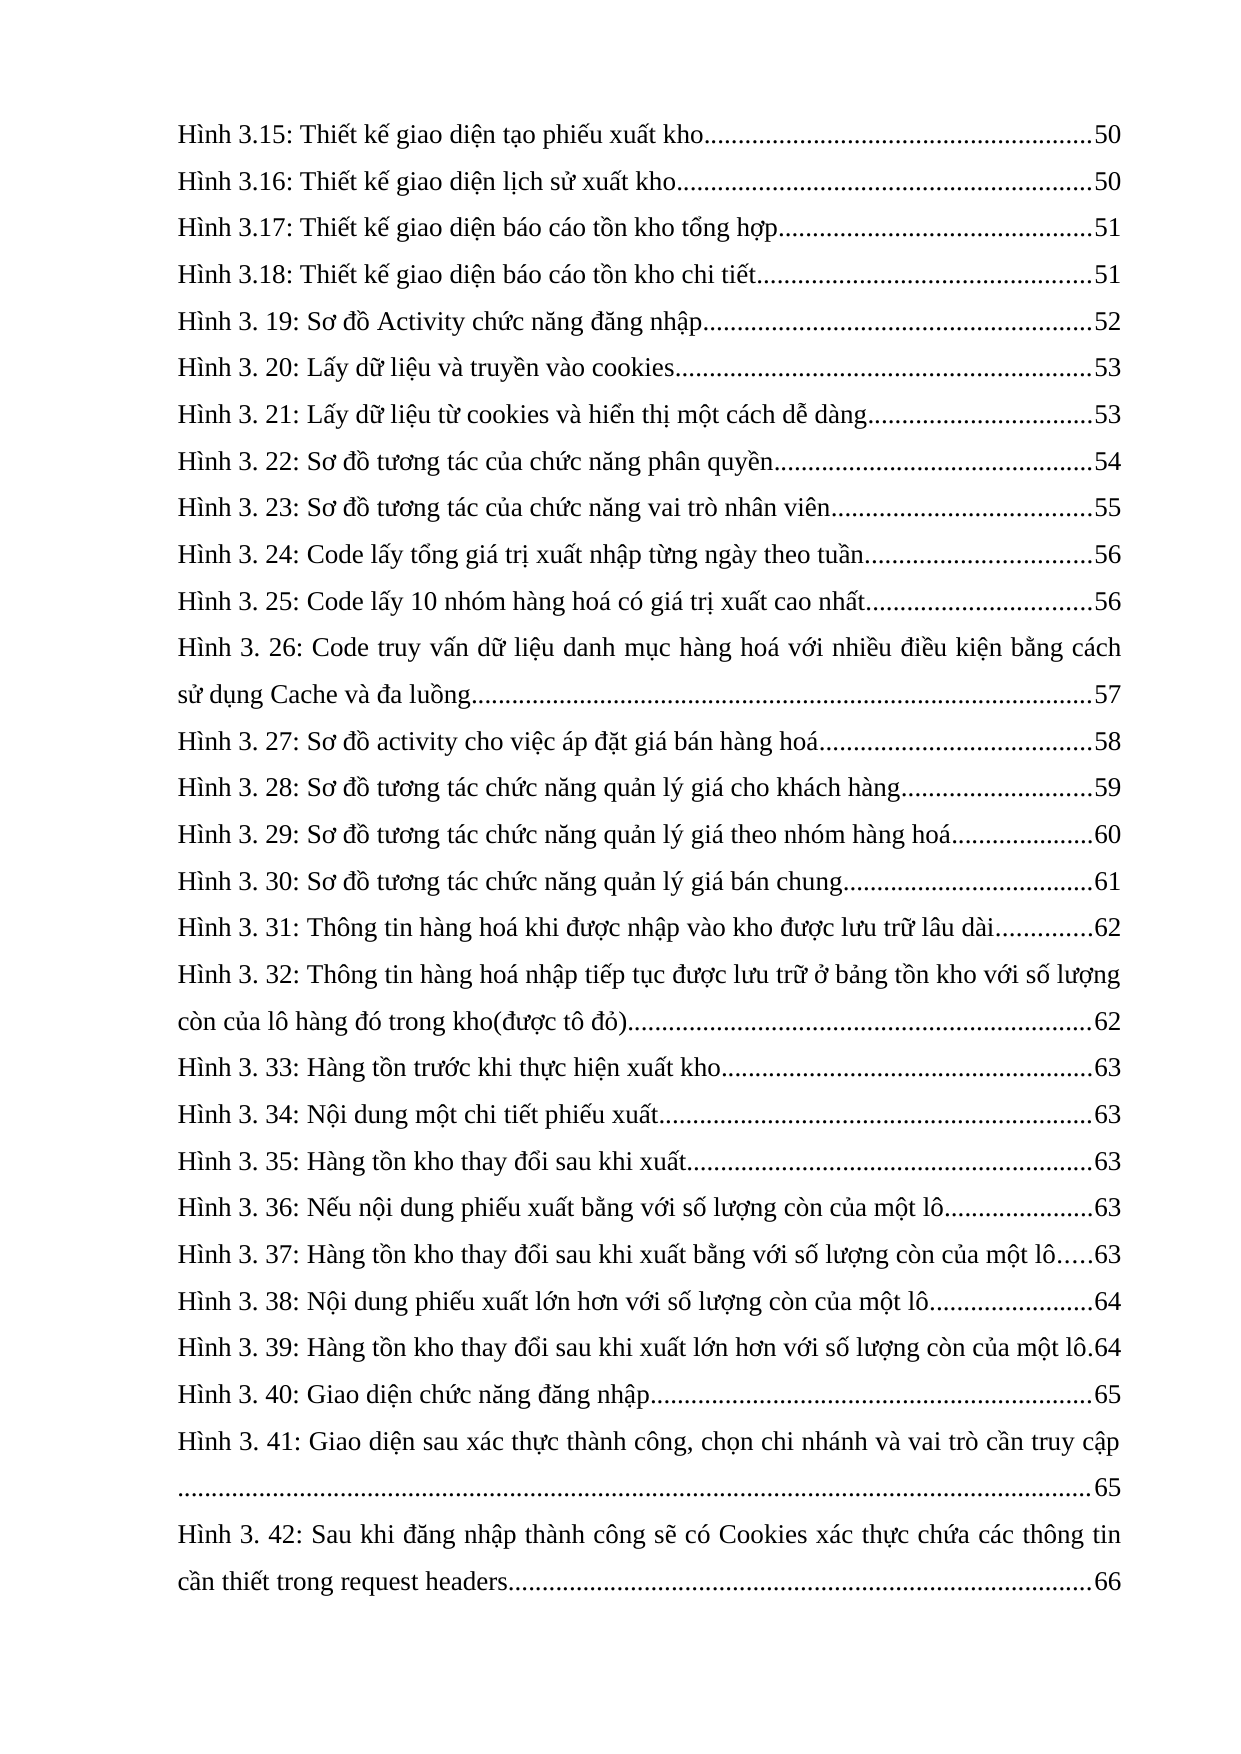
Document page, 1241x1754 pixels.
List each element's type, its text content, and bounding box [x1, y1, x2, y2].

text Hình 3. 23: Sơ đồ tương tác của chức năng vai trò nhân viên 55 [177, 491, 1122, 523]
text Hình 3. 29: Sơ đồ tương tác chức năng quản lý giá theo nhóm hàng hoá 60 [177, 818, 1122, 849]
text Hình 3. 26: Code truy vấn dữ liệu danh mục hàng hoá với nhiều điều kiện bằng cách sử dụng Cache và đa luồng 57 [177, 631, 1122, 709]
text Hình 3. 21: Lấy dữ liệu từ cookies và hiển thị một cách dễ dàng 53 [177, 398, 1122, 429]
text Hình 3. 34: Nội dung một chi tiết phiếu xuất 63 [177, 1098, 1122, 1129]
text Hình 3. 19: Sơ đồ Activity chức năng đăng nhập 52 [177, 305, 1122, 336]
text Hình 3. 32: Thông tin hàng hoá nhập tiếp tục được lưu trữ ở bảng tồn kho với số lượng còn của lô hàng đó trong kho(được tô đỏ) 62 [177, 958, 1122, 1036]
text Hình 3. 40: Giao diện chức năng đăng nhập 65 [177, 1378, 1122, 1409]
text Hình 3. 42: Sau khi đăng nhập thành công sẽ có Cookies xác thực chứa các thông tin cần thiết trong request headers 66 [177, 1518, 1122, 1596]
text Hình 3. 24: Code lấy tổng giá trị xuất nhập từng ngày theo tuần 56 [177, 538, 1122, 569]
text Hình 3. 36: Nếu nội dung phiếu xuất bằng với số lượng còn của một lô 63 [177, 1191, 1122, 1223]
text Hình 3. 31: Thông tin hàng hoá khi được nhập vào kho được lưu trữ lâu dài 62 [177, 911, 1122, 943]
text Hình 3. 30: Sơ đồ tương tác chức năng quản lý giá bán chung 61 [177, 865, 1122, 896]
text Hình 3. 35: Hàng tồn kho thay đổi sau khi xuất 63 [177, 1145, 1122, 1176]
text Hình 3.18: Thiết kế giao diện báo cáo tồn kho chi tiết 51 [177, 258, 1122, 289]
text Hình 3. 27: Sơ đồ activity cho việc áp đặt giá bán hàng hoá 58 [177, 725, 1122, 756]
text Hình 3. 33: Hàng tồn trước khi thực hiện xuất kho 63 [177, 1051, 1122, 1083]
text Hình 3. 20: Lấy dữ liệu và truyền vào cookies 53 [177, 351, 1122, 383]
text Hình 3.15: Thiết kế giao diện tạo phiếu xuất kho 50 [177, 118, 1122, 149]
text Hình 3. 37: Hàng tồn kho thay đổi sau khi xuất bằng với số lượng còn của một lô 63 [177, 1238, 1122, 1269]
text Hình 3.16: Thiết kế giao diện lịch sử xuất kho 50 [177, 165, 1122, 196]
text Hình 3.17: Thiết kế giao diện báo cáo tồn kho tổng hợp 51 [177, 211, 1122, 243]
text Hình 3. 38: Nội dung phiếu xuất lớn hơn với số lượng còn của một lô 64 [177, 1285, 1122, 1316]
text Hình 3. 28: Sơ đồ tương tác chức năng quản lý giá cho khách hàng 59 [177, 771, 1122, 803]
text Hình 3. 39: Hàng tồn kho thay đổi sau khi xuất lớn hơn với số lượng còn của một lô 64 [177, 1331, 1122, 1363]
text Hình 3. 22: Sơ đồ tương tác của chức năng phân quyền 54 [177, 445, 1122, 476]
text Hình 3. 41: Giao diện sau xác thực thành công, chọn chi nhánh và vai trò cần truy cập 65 [177, 1425, 1122, 1503]
text Hình 3. 25: Code lấy 10 nhóm hàng hoá có giá trị xuất cao nhất 56 [177, 585, 1122, 616]
